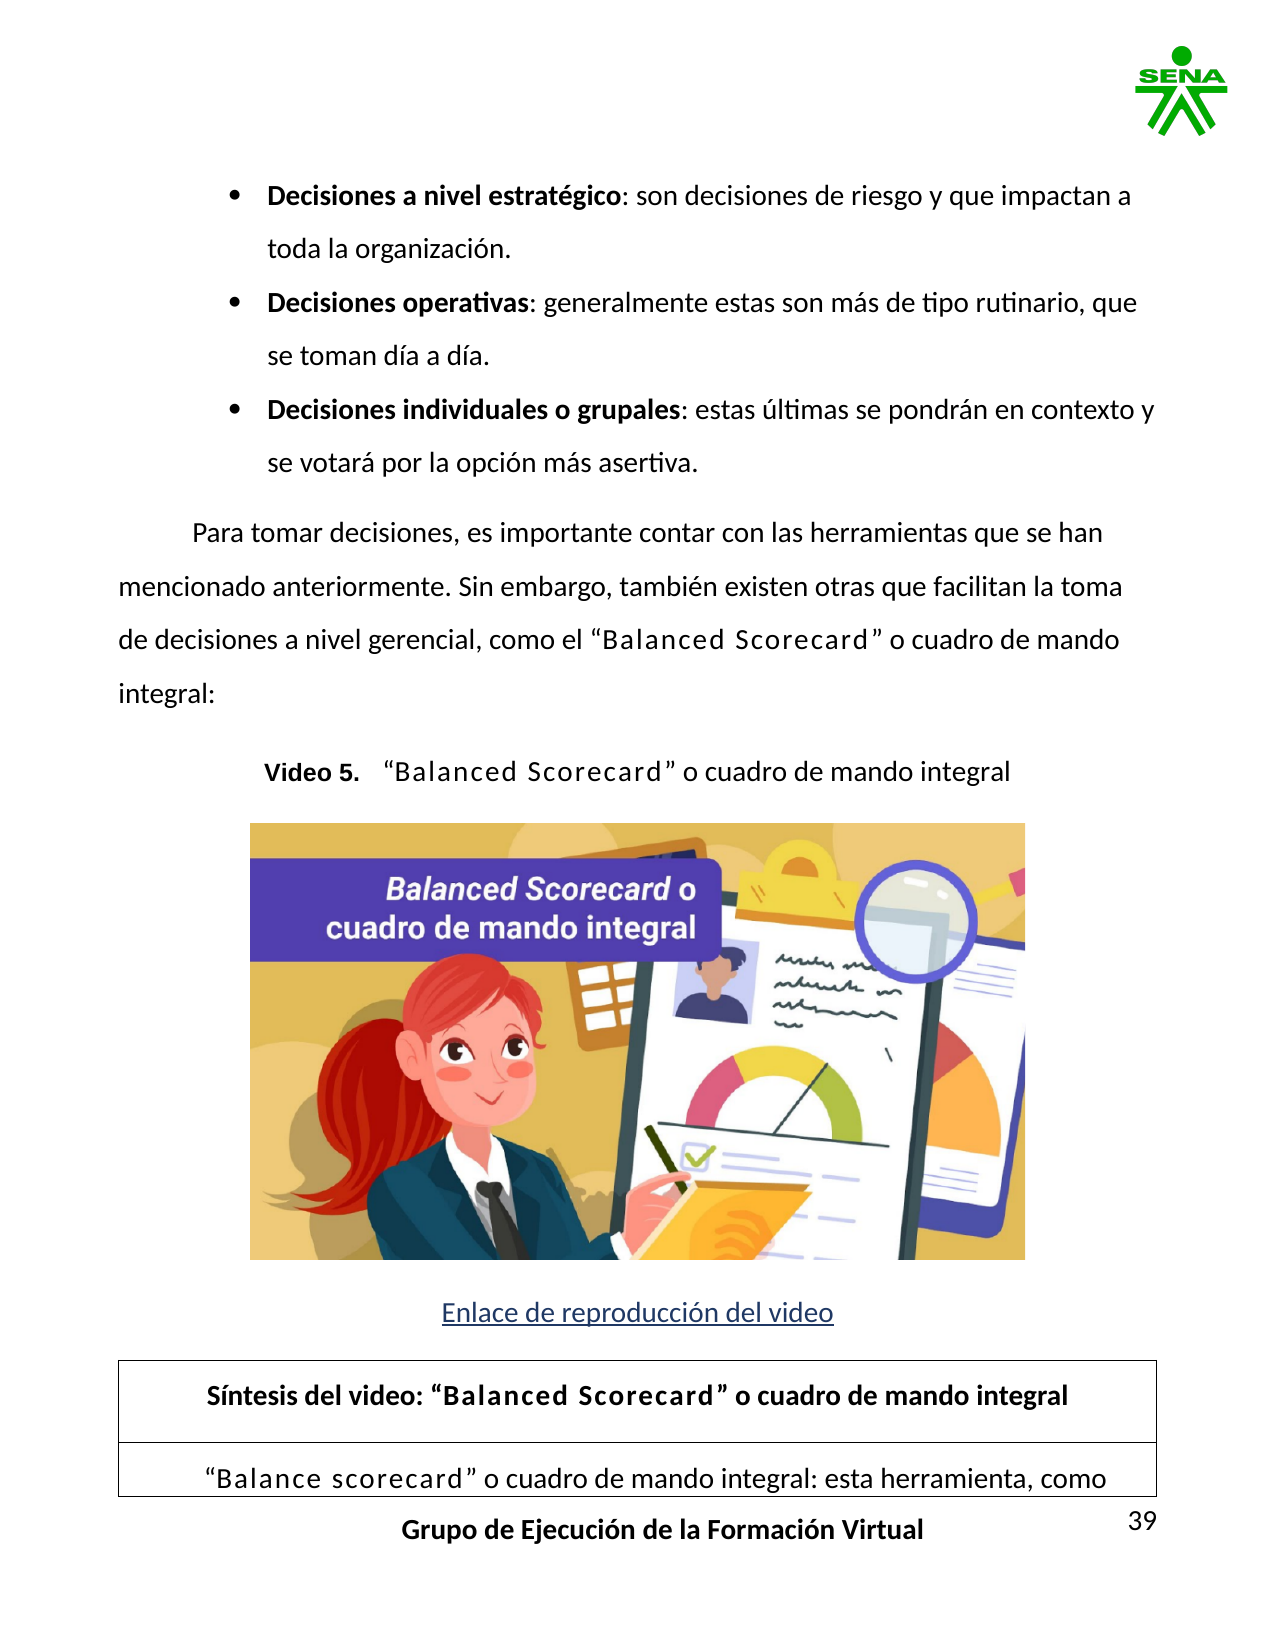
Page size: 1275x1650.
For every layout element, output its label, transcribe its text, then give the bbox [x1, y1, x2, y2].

picture [1135, 46, 1228, 136]
text Para tomar decisiones, es importante contar con las herramientas que se han mencionado anteriormente. Sin embargo, también existen otras que facilitan la toma de decisiones a nivel gerencial, como el “Balanced Scorecard” o cuadro de mando integral: [118, 514, 1157, 710]
text “Balanced Scorecard” o cuadro de mando integral [118, 753, 1157, 789]
text Enlace de reproducción del video [118, 1294, 1157, 1329]
list Decisiones operativas: generalmente estas son más de tipo rutinario, que se toman día a día. [229, 284, 1157, 373]
list Decisiones a nivel estratégico: son decisiones de riesgo y que impactan a toda la organización. [229, 177, 1157, 266]
list Decisiones individuales o grupales: estas últimas se pondrán en contexto y se votará por la opción más asertiva. [229, 391, 1157, 480]
table_header Síntesis del video: “Balanced Scorecard” o cuadro de mando integral [119, 1361, 1156, 1442]
picture [250, 823, 1025, 1260]
